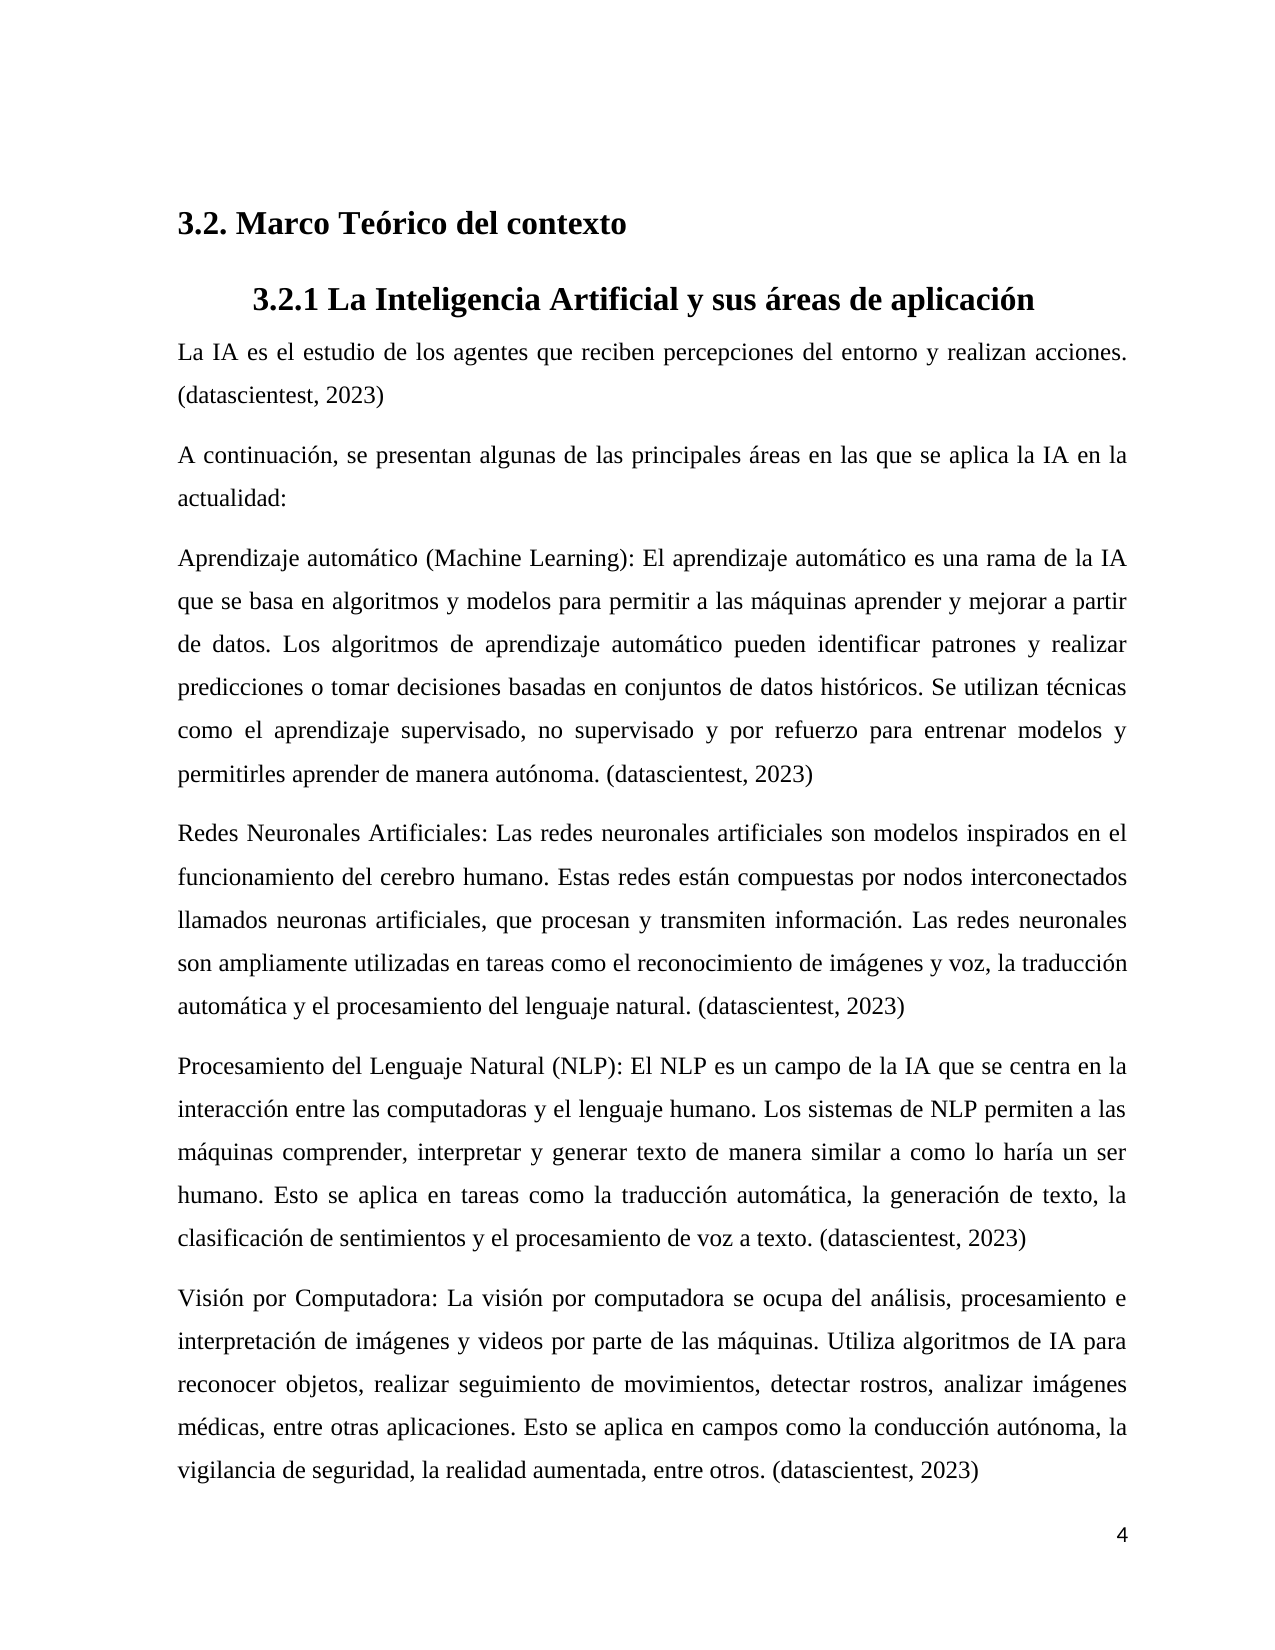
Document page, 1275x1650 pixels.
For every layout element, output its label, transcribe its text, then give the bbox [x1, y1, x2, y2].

text Aprendizaje automático (Machine Learning): El aprendizaje automático es una rama de la IA que se basa en algoritmos y modelos para permitir a las máquinas aprender y mejorar a partir de datos. Los algoritmos de aprendizaje automático pueden identificar patrones y realizar predicciones o tomar decisiones basadas en conjuntos de datos históricos. Se utilizan técnicas como el aprendizaje supervisado, no supervisado y por refuerzo para entrenar modelos y permitirles aprender de manera autónoma. [177, 543, 1128, 787]
text Procesamiento del Lenguaje Natural (NLP): El NLP es un campo de la IA que se centra en la interacción entre las computadoras y el lenguaje humano. Los sistemas de NLP permiten a las máquinas comprender, interpretar y generar texto de manera similar a como lo haría un ser humano. Esto se aplica en tareas como la traducción automática, la generación de texto, la clasificación de sentimientos y el procesamiento de voz a texto. [177, 1051, 1128, 1252]
text La IA es el estudio de los agentes que reciben percepciones del entorno y realizan acciones. [177, 337, 1128, 409]
subtitle 3.2.1 La Inteligencia Artificial y sus áreas de aplicación [177, 280, 1128, 318]
text Redes Neuronales Artificiales: Las redes neuronales artificiales son modelos inspirados en el funcionamiento del cerebro humano. Estas redes están compuestas por nodos interconectados llamados neuronas artificiales, que procesan y transmiten información. Las redes neuronales son ampliamente utilizadas en tareas como el reconocimiento de imágenes y voz, la traducción automática y el procesamiento del lenguaje natural. [177, 818, 1128, 1020]
text Visión por Computadora: La visión por computadora se ocupa del análisis, procesamiento e interpretación de imágenes y videos por parte de las máquinas. Utiliza algoritmos de IA para reconocer objetos, realizar seguimiento de movimientos, detectar rostros, analizar imágenes médicas, entre otras aplicaciones. Esto se aplica en campos como la conducción autónoma, la vigilancia de seguridad, la realidad aumentada, entre otros. [177, 1283, 1128, 1484]
subtitle 3.2. Marco Teórico del contexto [177, 203, 1128, 241]
text A continuación, se presentan algunas de las principales áreas en las que se aplica la IA en la actualidad: [177, 440, 1128, 512]
